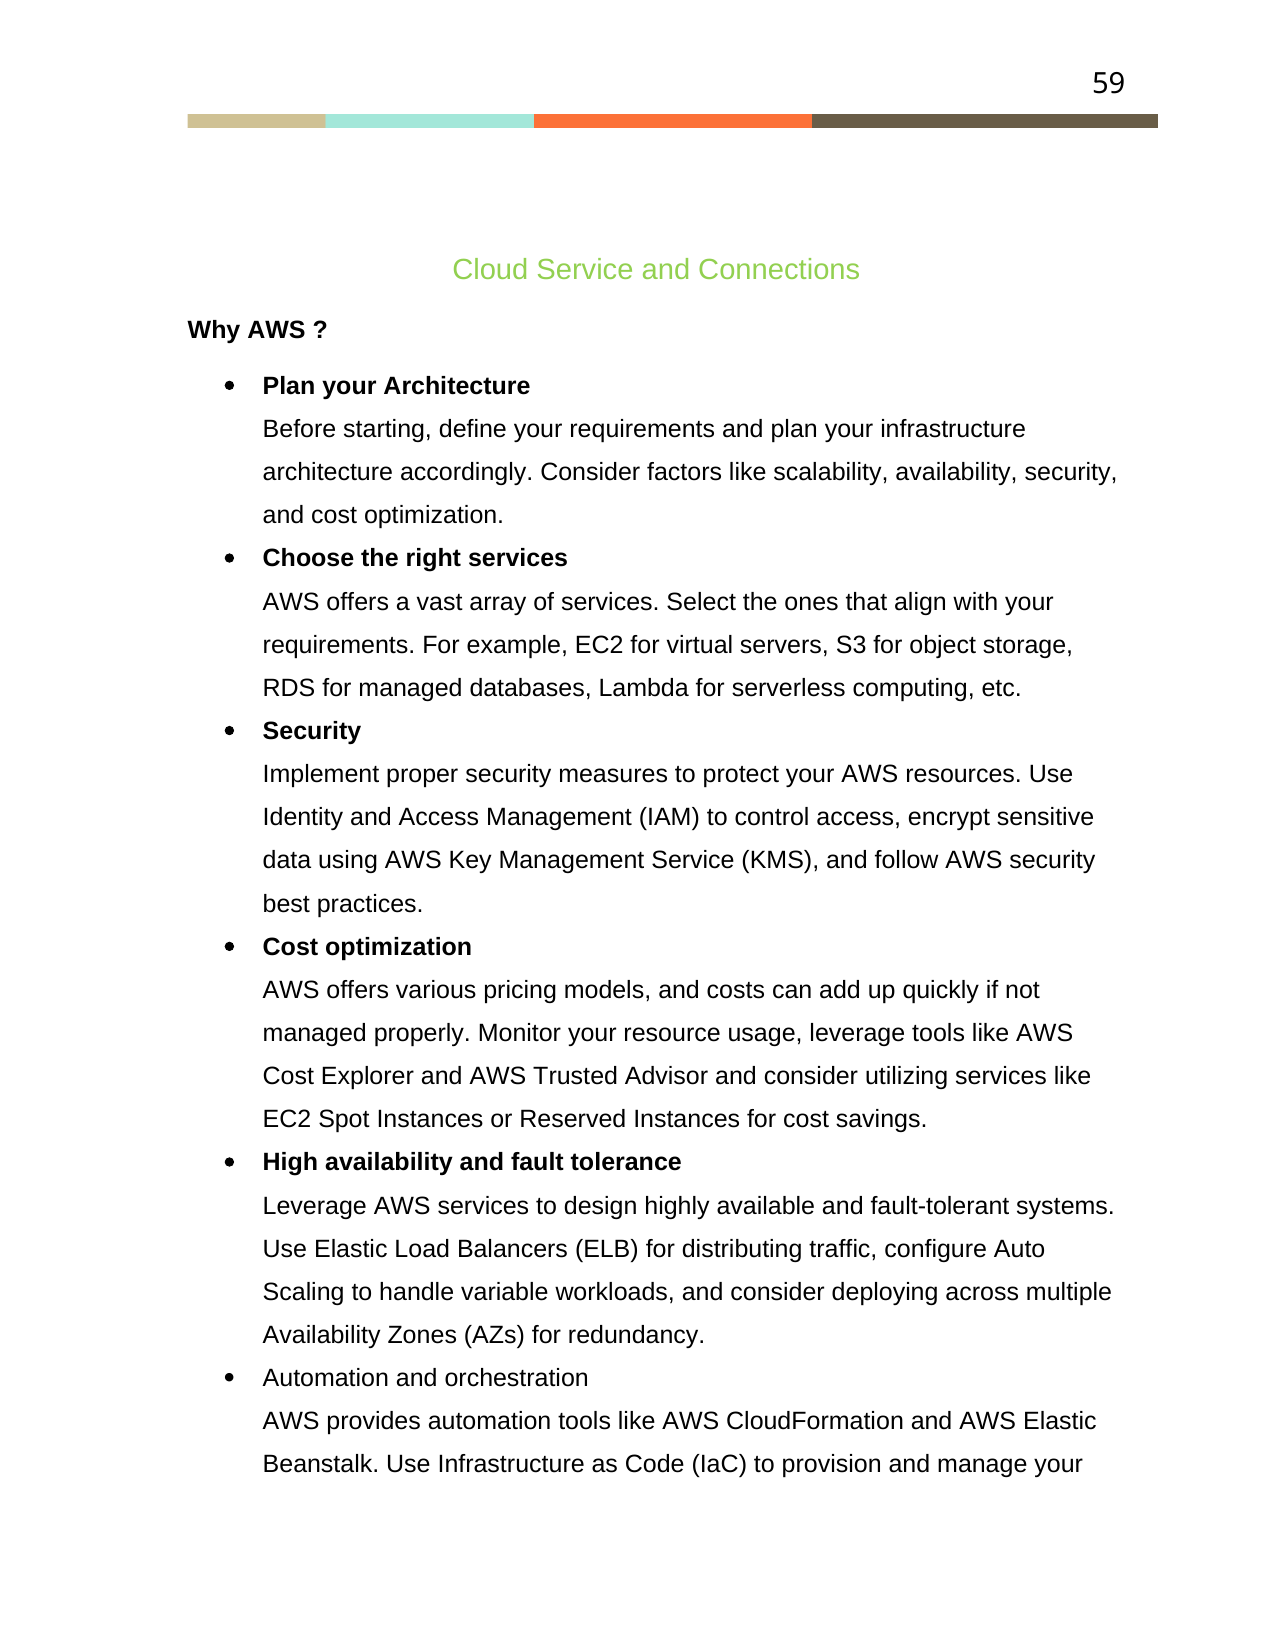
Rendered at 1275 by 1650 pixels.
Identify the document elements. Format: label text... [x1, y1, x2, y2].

list Implement proper security measures to protect your AWS resources. Use Identity and Access Management (IAM) to control access, encrypt sensitive data using AWS Key Management Service (KMS), and follow AWS security best practices. [262, 759, 1125, 917]
list Automation and orchestration [225, 1363, 1125, 1392]
list Cost optimization [225, 932, 1125, 961]
picture [187, 114, 1158, 128]
list High availability and fault tolerance [225, 1147, 1125, 1176]
list Plan your Architecture [225, 371, 1125, 399]
list AWS offers various pricing models, and costs can add up quickly if not managed properly. Monitor your resource usage, leverage tools like AWS Cost Explorer and AWS Trusted Advisor and consider utilizing services like EC2 Spot Instances or Reserved Instances for cost savings. [262, 975, 1125, 1133]
subtitle Cloud Service and Connections [187, 252, 1125, 286]
text Why AWS ? [187, 315, 1125, 344]
list Before starting, define your requirements and plan your infrastructure architecture accordingly. Consider factors like scalability, availability, security, and cost optimization. [262, 414, 1125, 529]
list Leverage AWS services to design highly available and fault-tolerant systems. Use Elastic Load Balancers (ELB) for distributing traffic, configure Auto Scaling to handle variable workloads, and consider deploying across multiple Availability Zones (AZs) for redundancy. [262, 1191, 1125, 1349]
list AWS offers a vast array of services. Select the ones that align with your requirements. For example, EC2 for virtual servers, S3 for object storage, RDS for managed databases, Lambda for serverless computing, etc. [262, 587, 1125, 702]
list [262, 1406, 1125, 1478]
list Choose the right services [225, 543, 1125, 572]
list Security [225, 716, 1125, 745]
